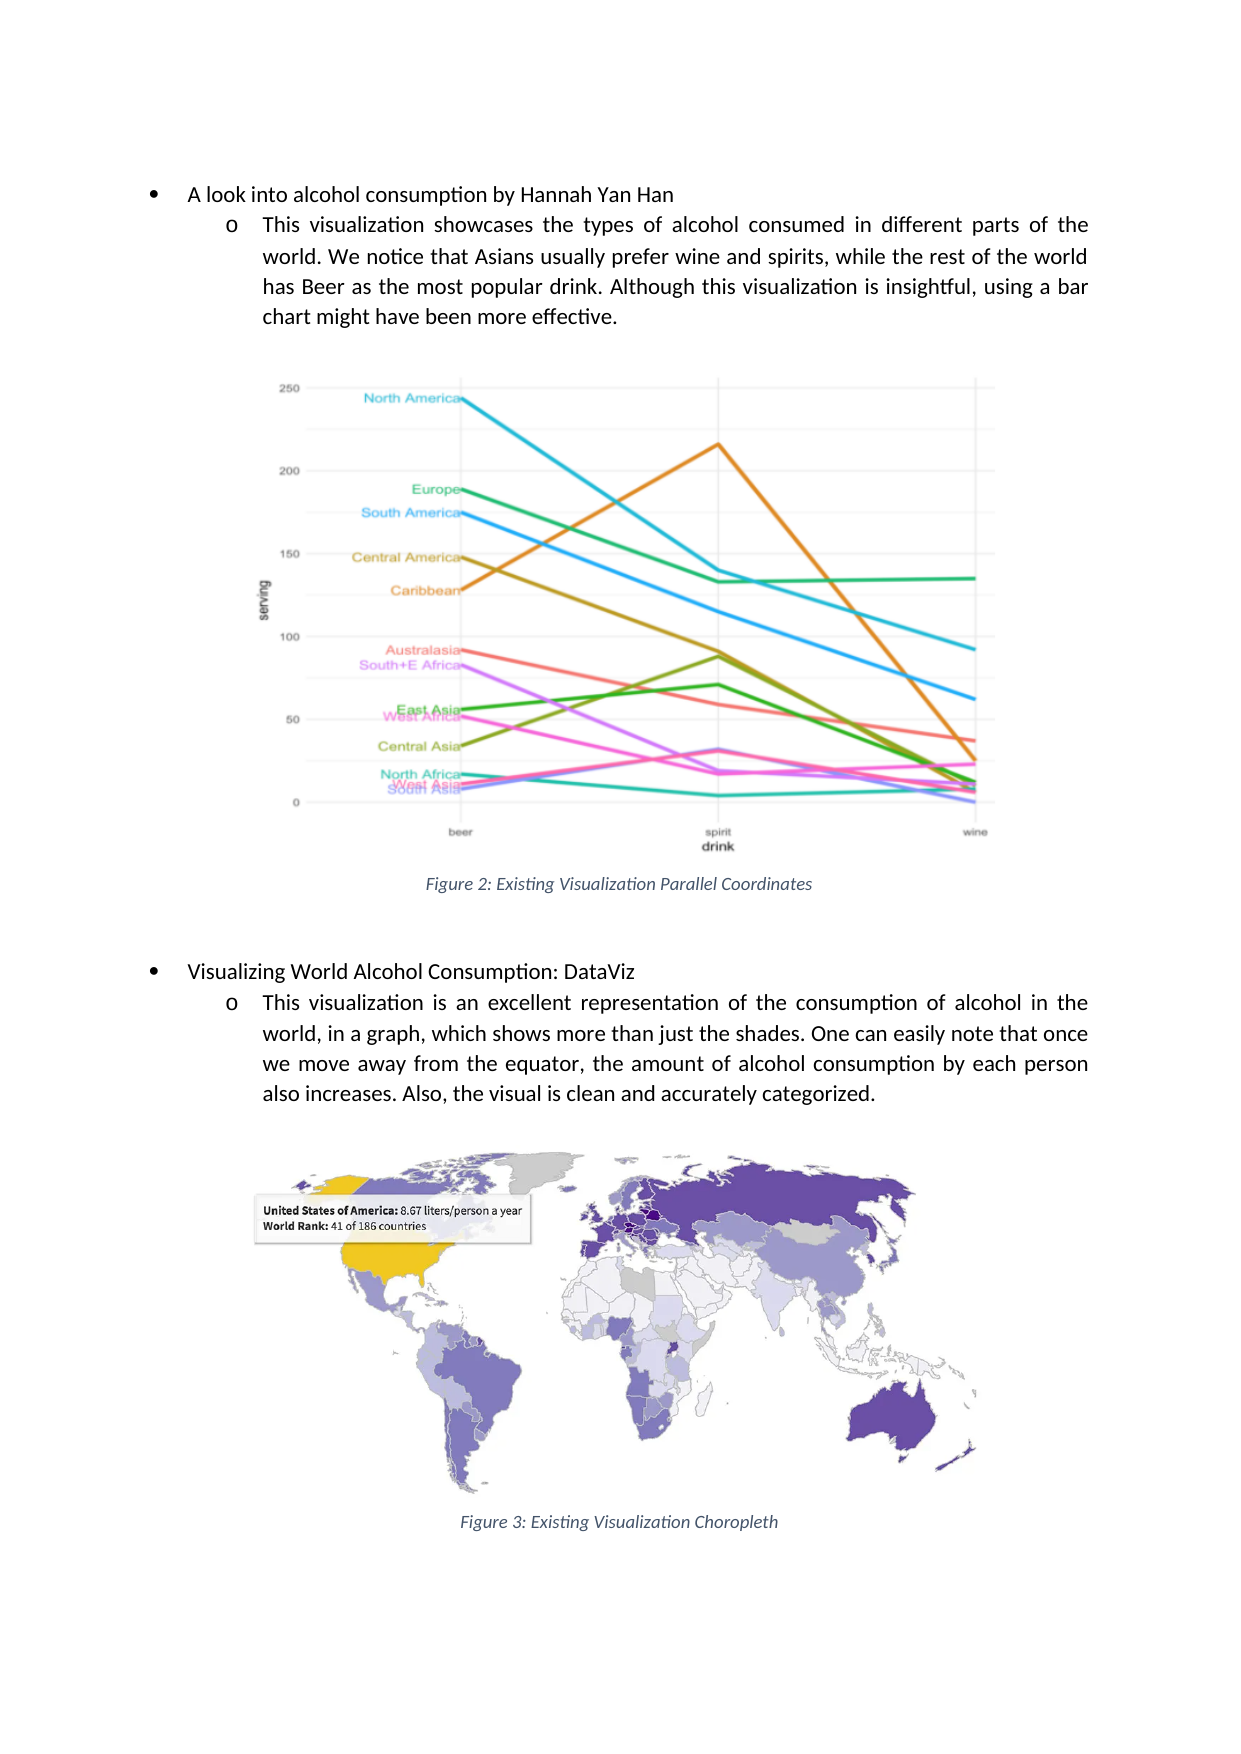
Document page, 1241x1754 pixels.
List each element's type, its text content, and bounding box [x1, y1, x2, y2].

list A look into alcohol consumption by Hannah Yan Han [150, 180, 1090, 208]
picture [245, 1140, 995, 1502]
picture [245, 368, 995, 863]
list Visualizing World Alcohol Consumption: DataViz [150, 957, 1090, 985]
list This visualization is an excellent representation of the consumption of alcohol in the world, in a graph, which shows more than just the shades. One can easily note that once we move away from the equator, the amount of alcohol consumption by each person also increases. Also, the visual is clean and accurately categorized. [225, 988, 1090, 1107]
list This visualization showcases the types of alcohol consumed in different parts of the world. We notice that Asians usually prefer wine and spirits, while the rest of the world has Beer as the most popular drink. Although this visualization is insightful, using a bar chart might have been more effective. [225, 210, 1090, 330]
